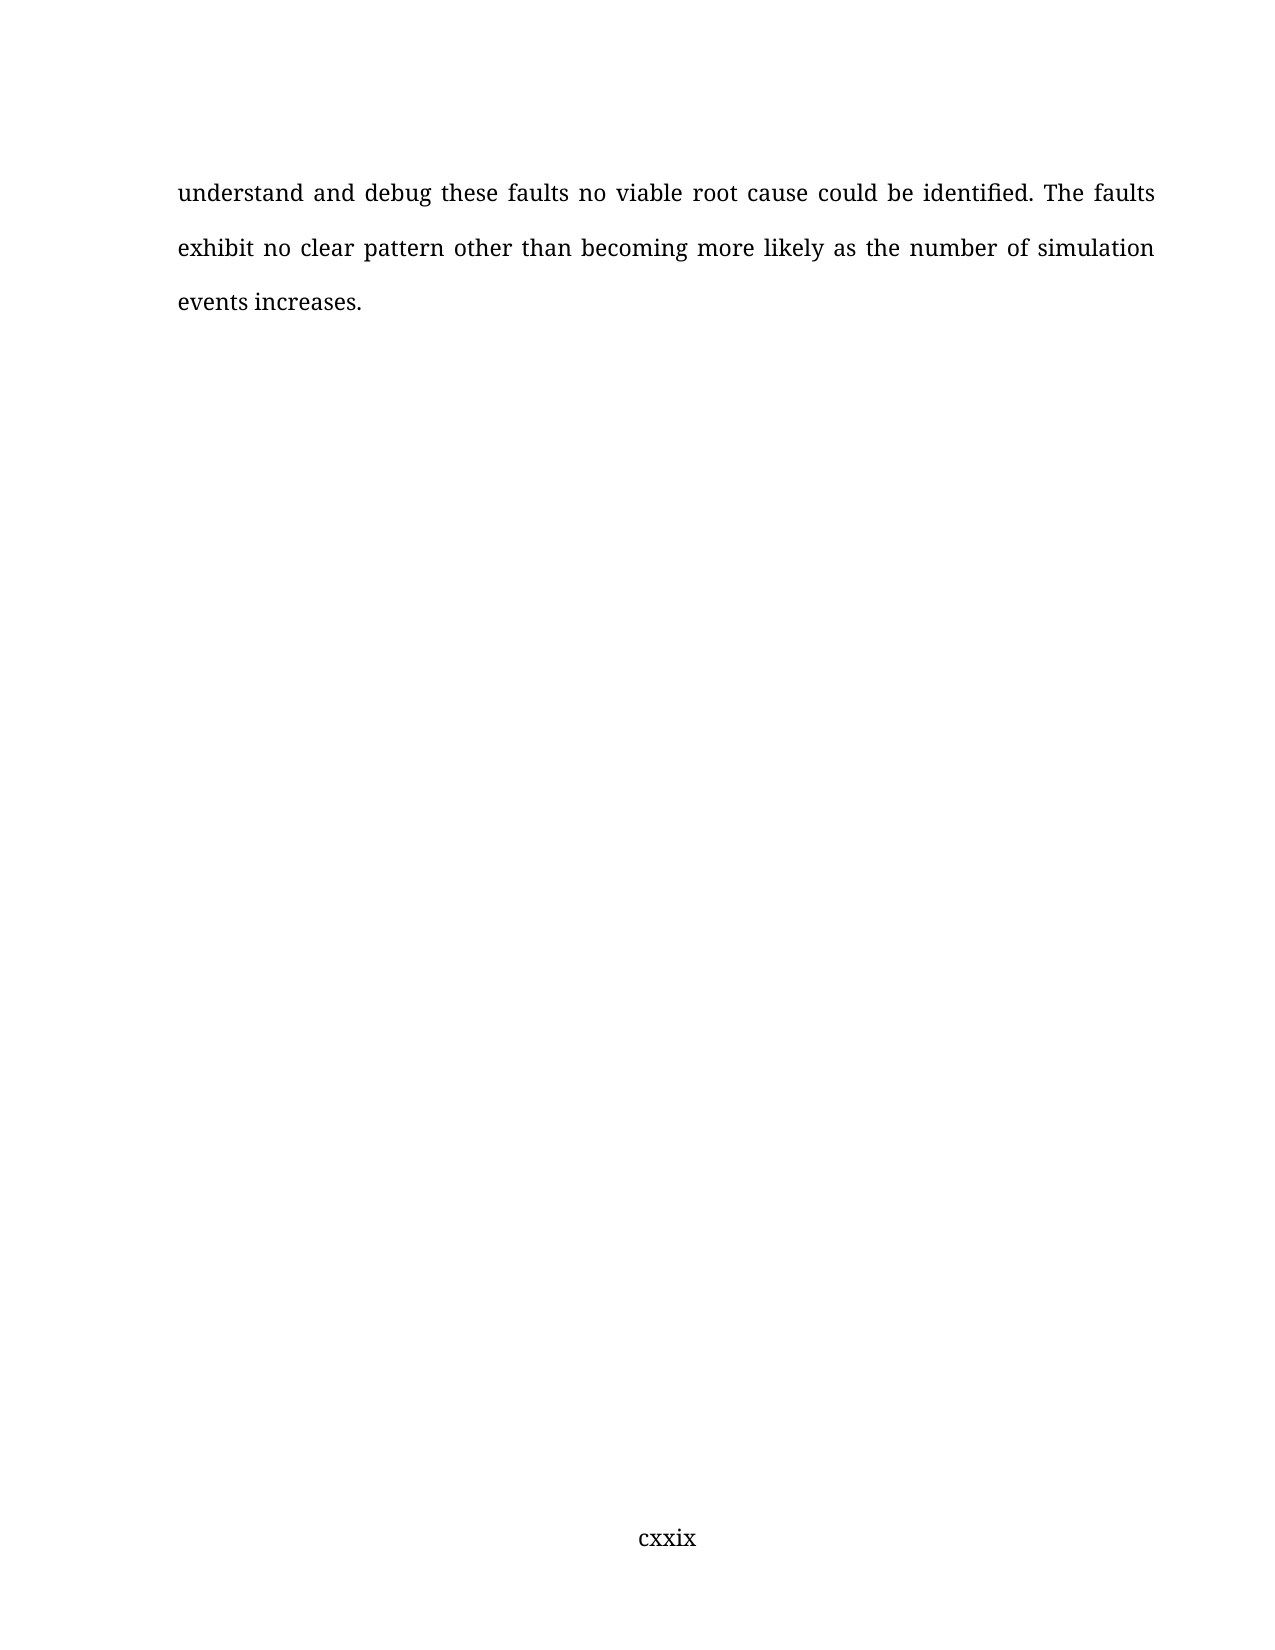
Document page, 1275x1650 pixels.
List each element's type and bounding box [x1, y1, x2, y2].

text [177, 177, 1157, 318]
